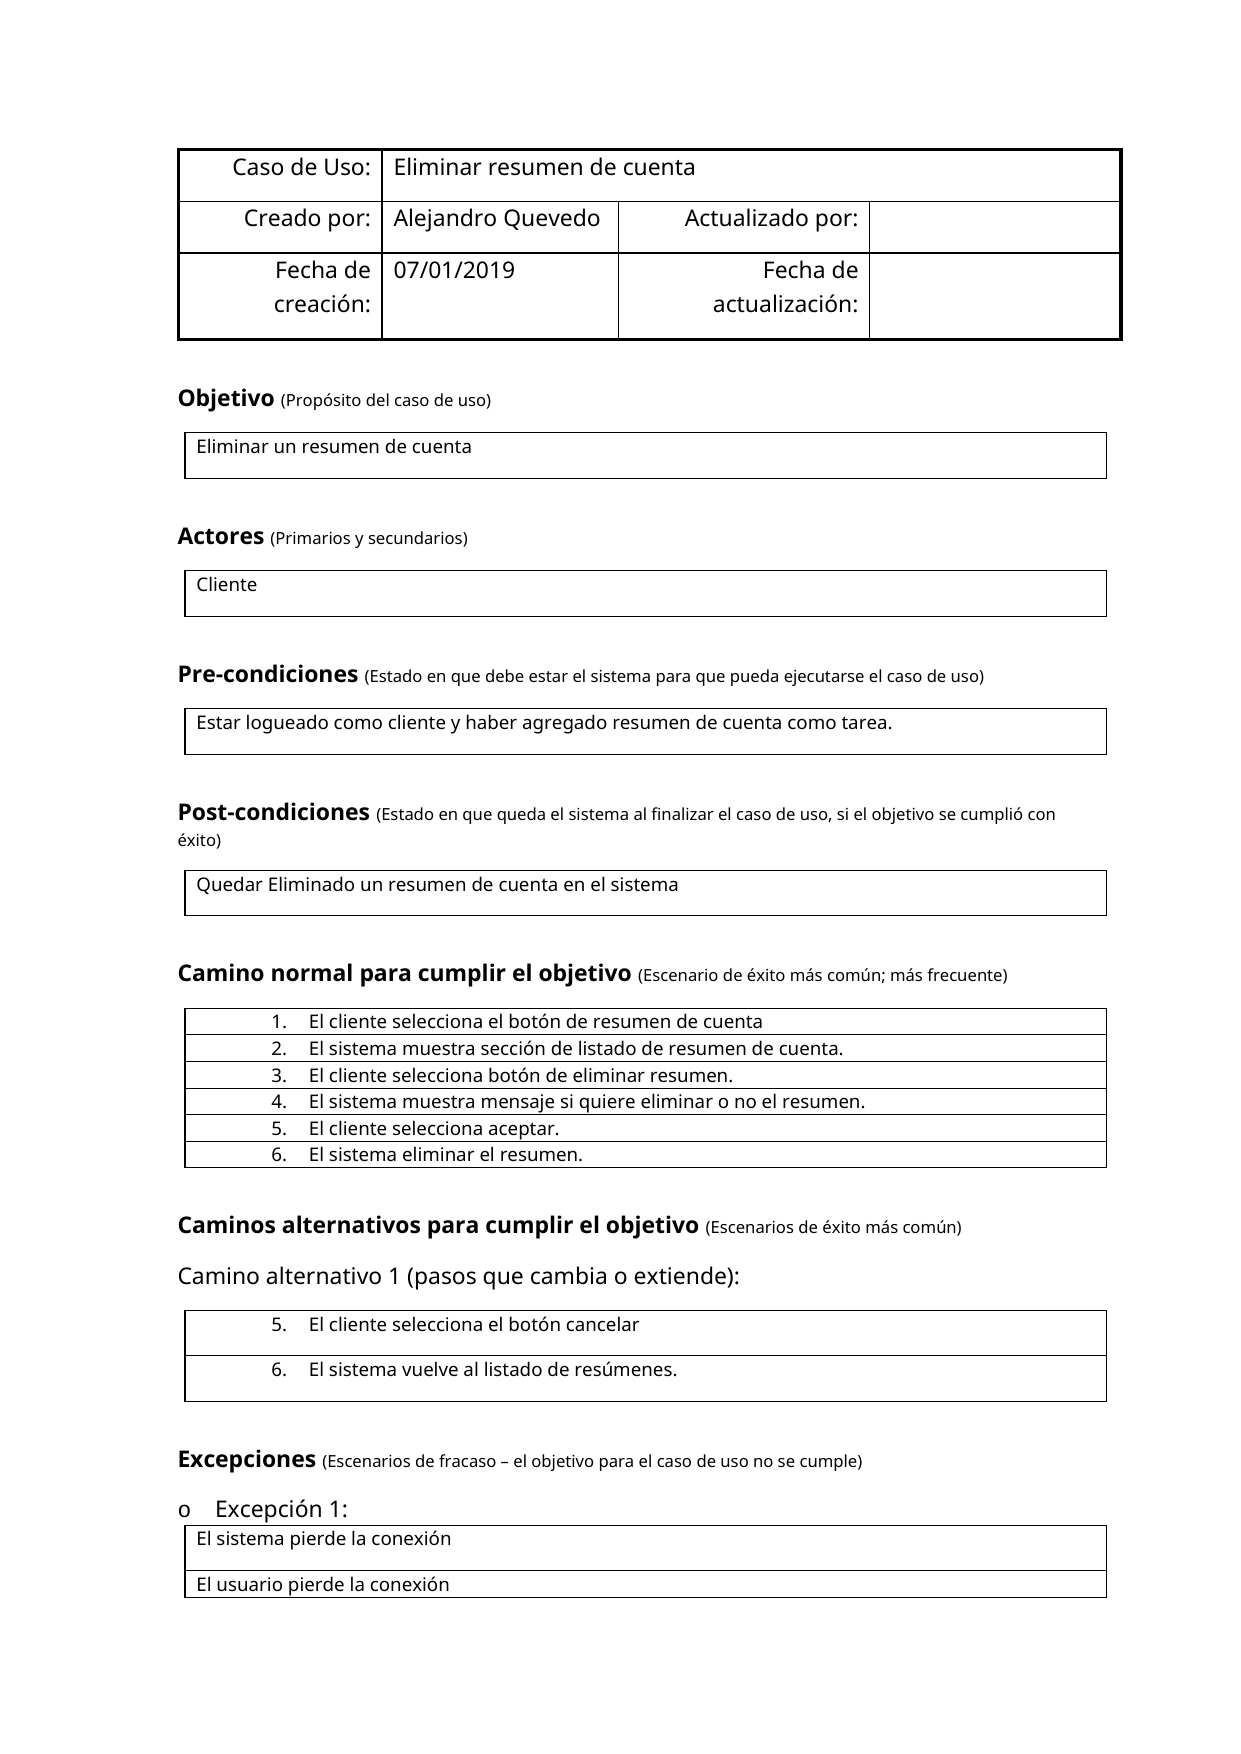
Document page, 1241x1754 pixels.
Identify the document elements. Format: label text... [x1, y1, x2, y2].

table_cell [870, 202, 1119, 252]
table_cell 07/01/2019 [383, 254, 618, 338]
table_cell [870, 254, 1119, 338]
table_cell El sistema muestra mensaje si quiere eliminar o no el resumen. [186, 1089, 1106, 1114]
table_header Cliente [186, 571, 1106, 616]
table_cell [186, 1571, 1106, 1597]
table_cell El sistema eliminar el resumen. [186, 1142, 1106, 1167]
table_header Caso de Uso: [180, 151, 381, 201]
table_header Estar logueado como cliente y haber agregado resumen de cuenta como tarea. [186, 709, 1106, 753]
table_cell Fecha de creación: [180, 254, 381, 338]
table_cell El sistema vuelve al listado de resúmenes. [186, 1356, 1106, 1401]
table_cell Fecha de actualización: [619, 254, 869, 338]
table_header El sistema pierde la conexión [186, 1526, 1106, 1570]
text Excepciones (Escenarios de fracaso – el objetivo para el caso de uso no se cumple) [177, 1443, 1063, 1474]
text Post-condiciones (Estado en que queda el sistema al finalizar el caso de uso, si el objetivo se cumplió con éxito) [177, 796, 1063, 851]
text Pre-condiciones (Estado en que debe estar el sistema para que pueda ejecutarse el caso de uso) [177, 658, 1063, 689]
table_cell Alejandro Quevedo [383, 202, 618, 252]
table_cell Actualizado por: [619, 202, 869, 252]
table_cell Creado por: [180, 202, 381, 252]
text Camino normal para cumplir el objetivo (Escenario de éxito más común; más frecuente) [177, 957, 1063, 988]
text Objetivo (Propósito del caso de uso) [177, 382, 1063, 413]
list Excepción 1: [177, 1493, 1063, 1525]
table_header Eliminar resumen de cuenta [383, 151, 1119, 201]
table_header Quedar Eliminado un resumen de cuenta en el sistema [186, 871, 1106, 915]
text Camino alternativo 1 (pasos que cambia o extiende): [177, 1260, 1063, 1291]
table_cell El sistema muestra sección de listado de resumen de cuenta. [186, 1035, 1106, 1061]
table_cell El cliente selecciona aceptar. [186, 1115, 1106, 1141]
text Actores (Primarios y secundarios) [177, 520, 1063, 551]
table_header El cliente selecciona el botón cancelar [186, 1311, 1106, 1355]
table_header Eliminar un resumen de cuenta [186, 433, 1106, 478]
text Caminos alternativos para cumplir el objetivo (Escenarios de éxito más común) [177, 1209, 1063, 1241]
table_header El cliente selecciona el botón de resumen de cuenta [186, 1009, 1106, 1034]
table_cell El cliente selecciona botón de eliminar resumen. [186, 1062, 1106, 1087]
